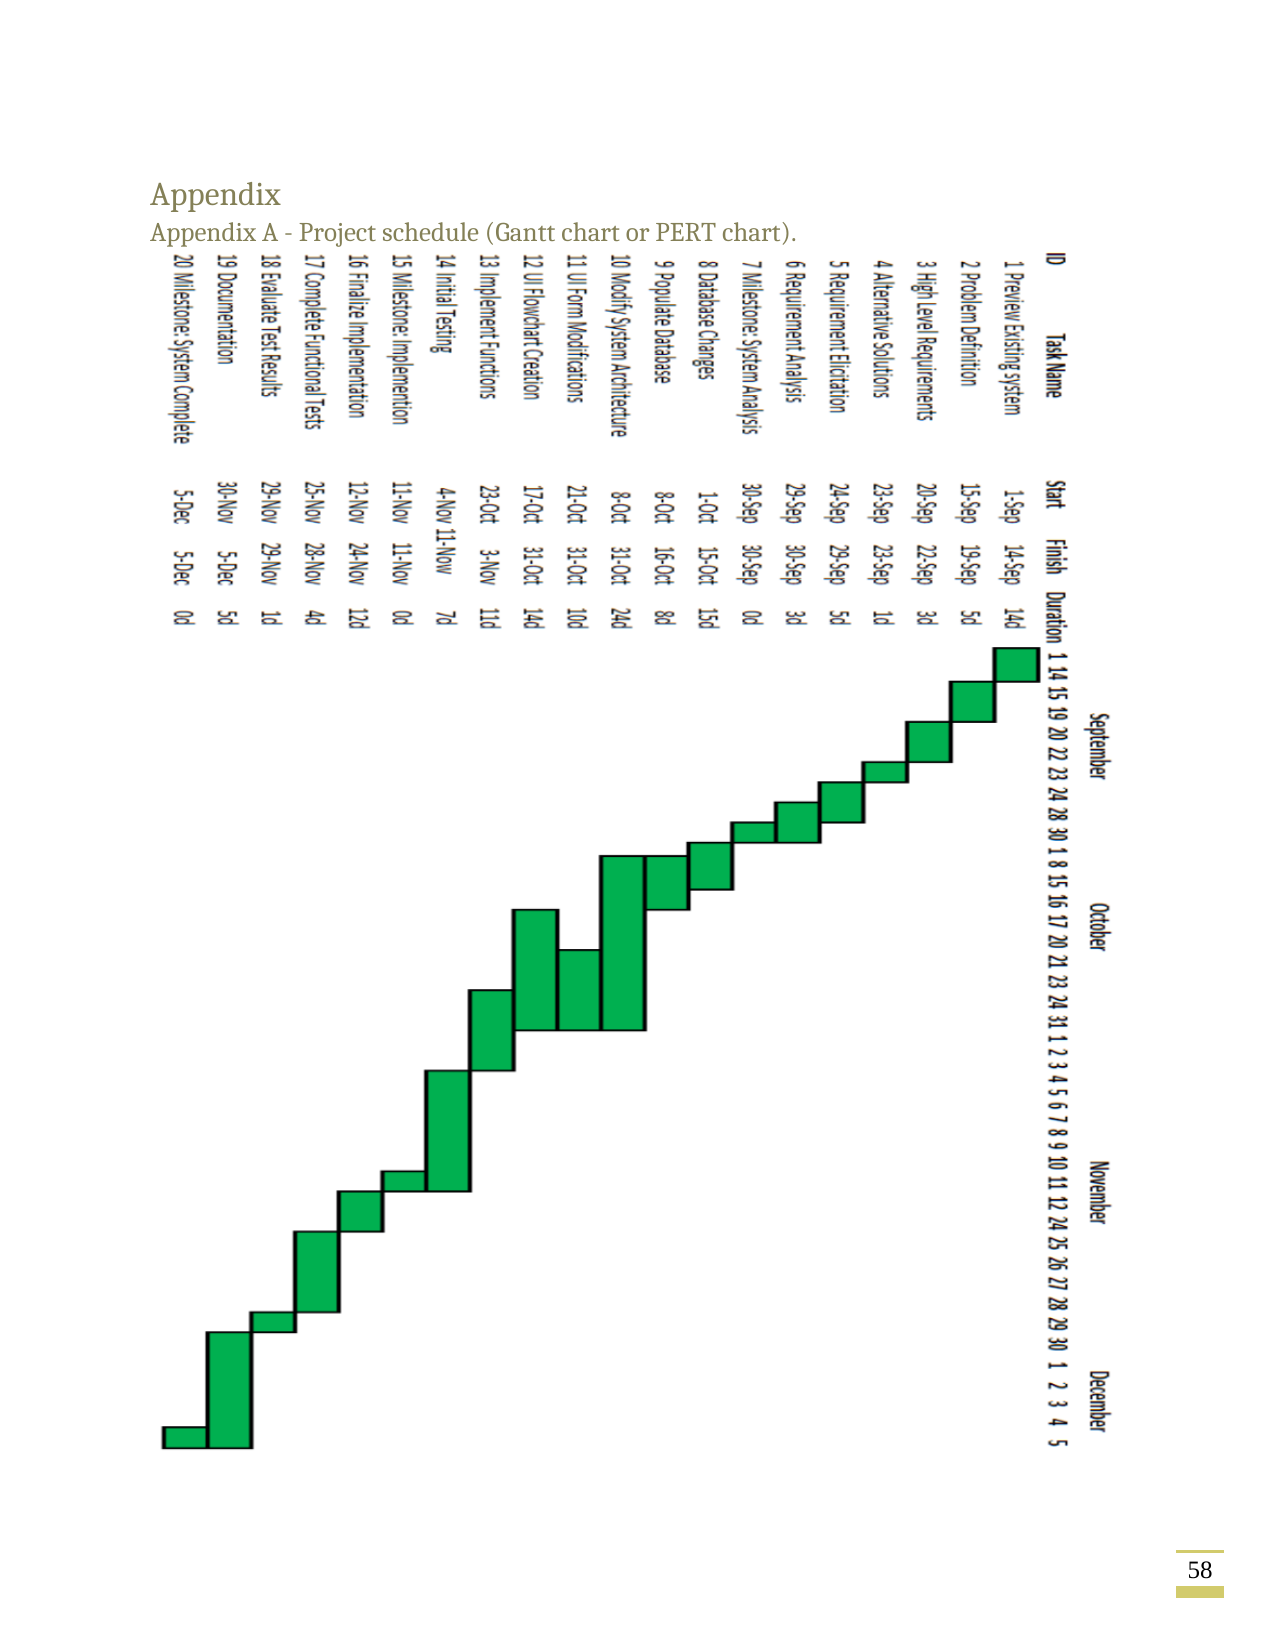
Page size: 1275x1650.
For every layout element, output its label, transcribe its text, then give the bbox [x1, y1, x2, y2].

subtitle Appendix [150, 175, 1125, 213]
subtitle Appendix A - Project schedule (Gantt chart or PERT chart). [150, 217, 1125, 249]
picture [155, 251, 1119, 1462]
